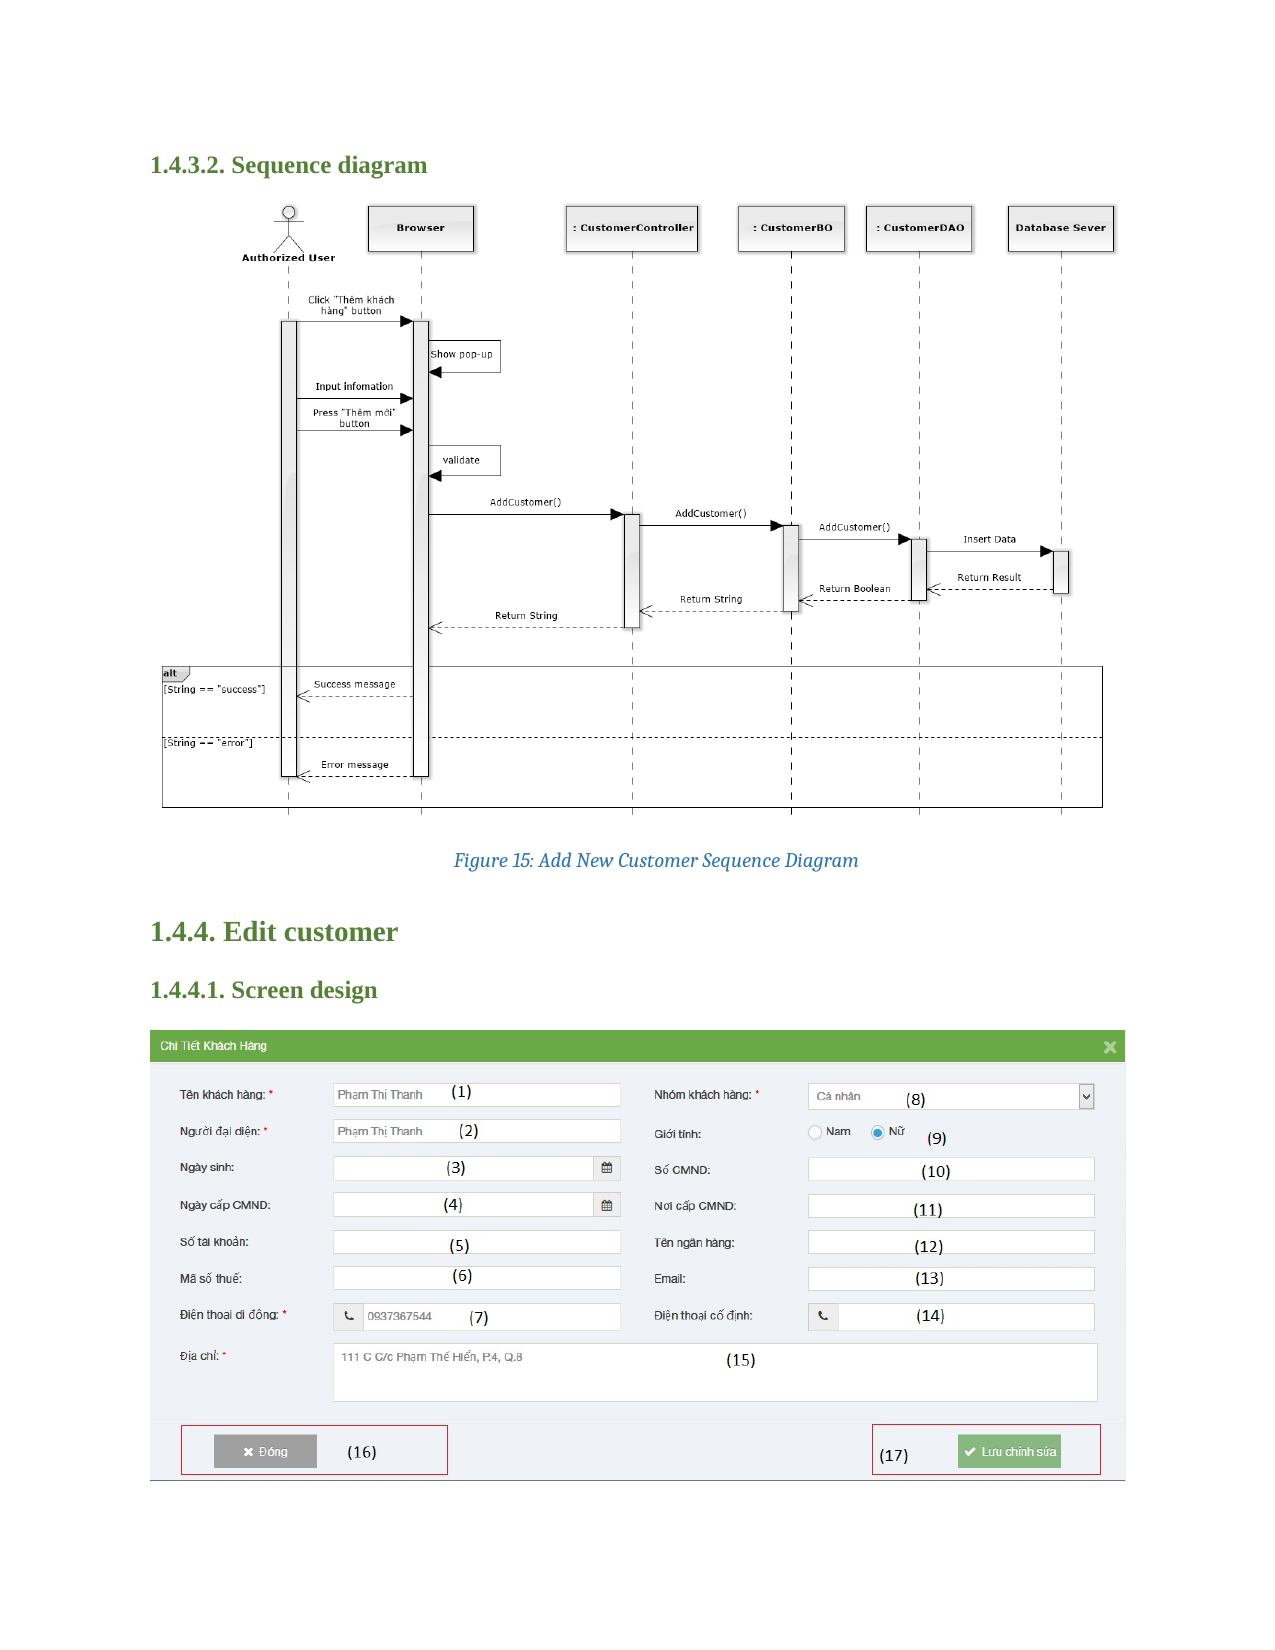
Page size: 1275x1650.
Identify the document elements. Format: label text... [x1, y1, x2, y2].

picture [150, 195, 1125, 830]
subtitle Screen design [150, 975, 1125, 1004]
subtitle Edit customer [150, 914, 1125, 948]
picture [150, 1030, 1125, 1481]
subtitle Sequence diagram [150, 150, 1125, 179]
